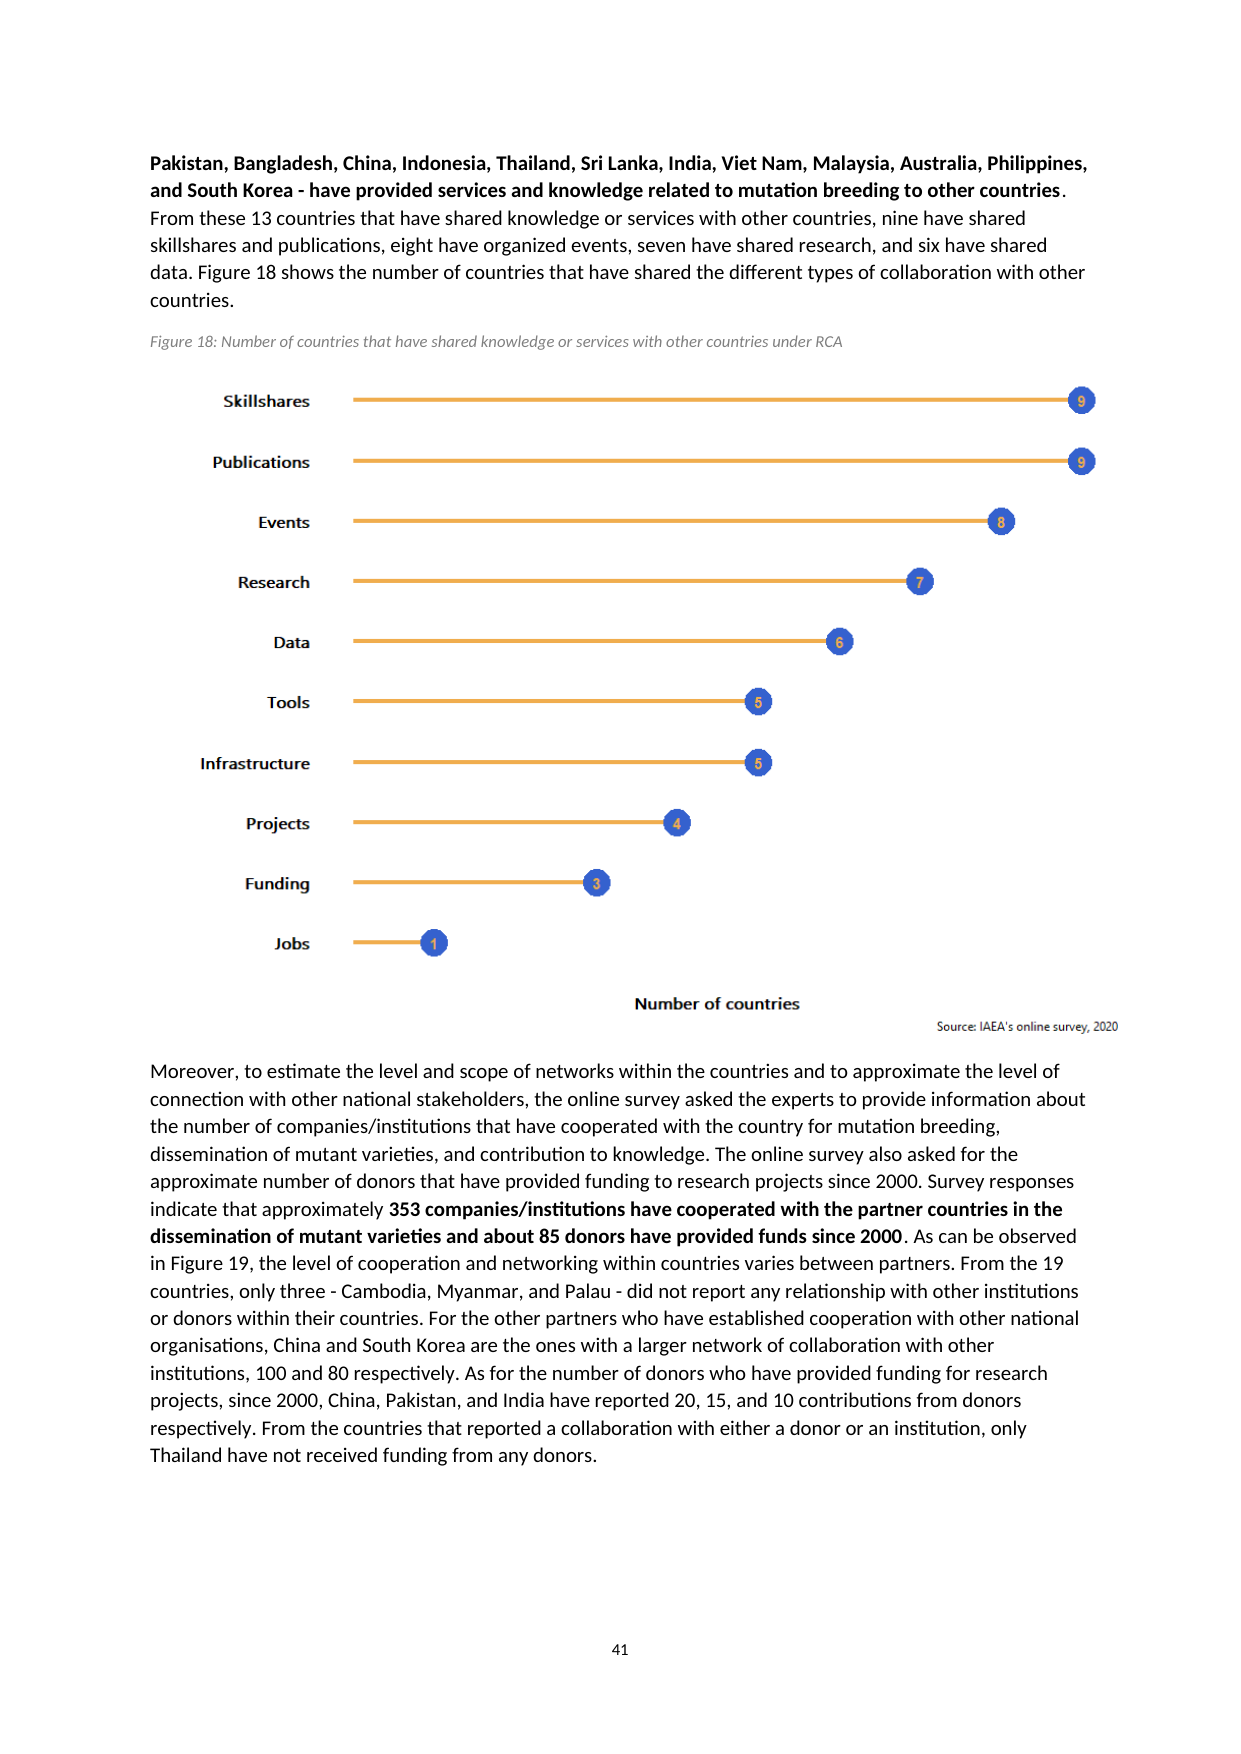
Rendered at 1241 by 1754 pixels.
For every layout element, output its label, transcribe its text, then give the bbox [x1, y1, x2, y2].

picture [150, 357, 1125, 1041]
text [150, 150, 1090, 312]
text Moreover, to estimate the level and scope of networks within the countries and to approximate the level of connection with other national stakeholders, the online survey asked the experts to provide information about the number of companies/institutions that have cooperated with the country for mutation breeding, dissemination of mutant varieties, and contribution to knowledge. The online survey also asked for the approximate number of donors that have provided funding to research projects since 2000. Survey responses indicate that approximately 353 companies/institutions have cooperated with the partner countries in the dissemination of mutant varieties and about 85 donors have provided funds since 2000. As can be observed in Figure 19, the level of cooperation and networking within countries varies between partners. From the 19 countries, only three - Cambodia, Myanmar, and Palau - did not report any relationship with other institutions or donors within their countries. For the other partners who have established cooperation with other national organisations, China and South Korea are the ones with a larger network of collaboration with other institutions, 100 and 80 respectively. As for the number of donors who have provided funding for research projects, since 2000, China, Pakistan, and India have reported 20, 15, and 10 contributions from donors respectively. From the countries that reported a collaboration with either a donor or an institution, only Thailand have not received funding from any donors. [150, 1059, 1090, 1468]
text Figure 18: Number of countries that have shared knowledge or services with other countries under RCA [150, 331, 1090, 351]
